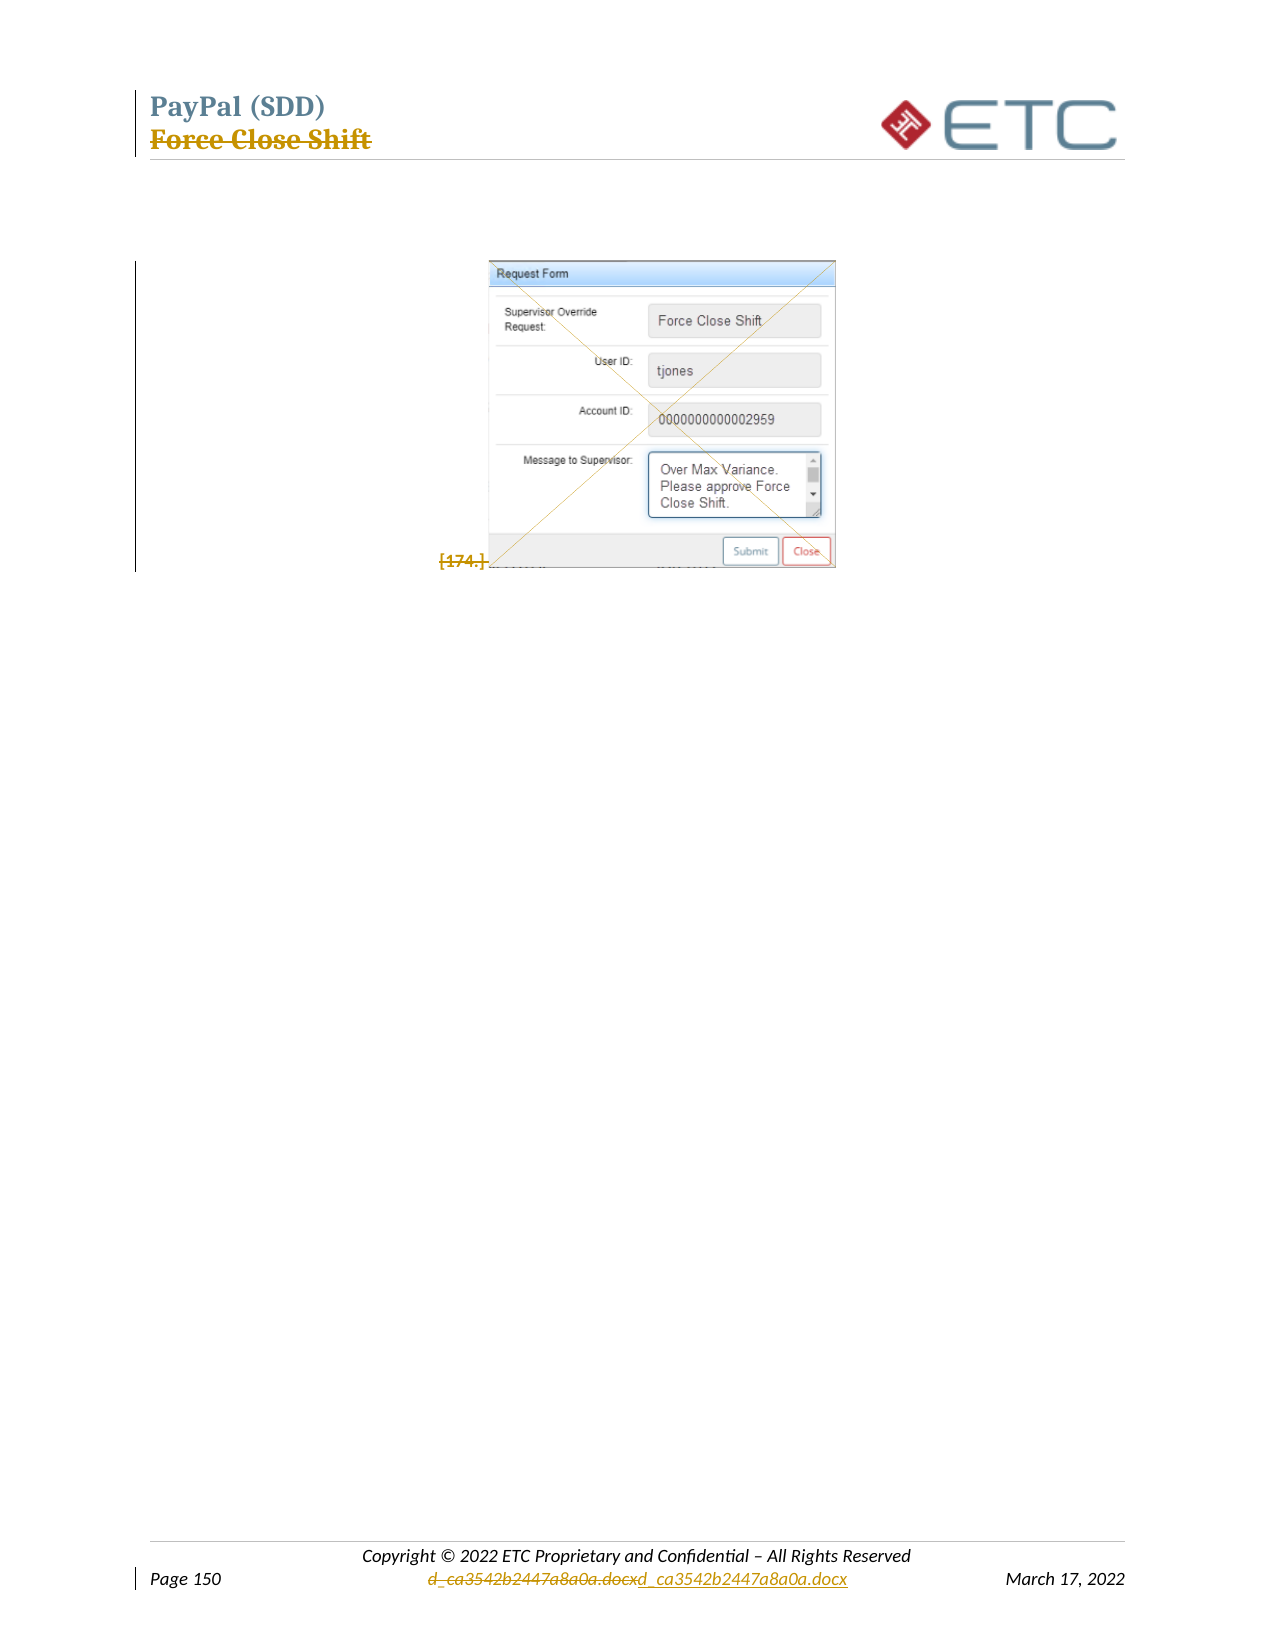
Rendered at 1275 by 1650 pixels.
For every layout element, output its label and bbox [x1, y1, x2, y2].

picture [490, 415, 835, 568]
picture [881, 100, 1117, 150]
picture [490, 260, 835, 413]
picture [488, 261, 661, 566]
picture [664, 262, 836, 566]
